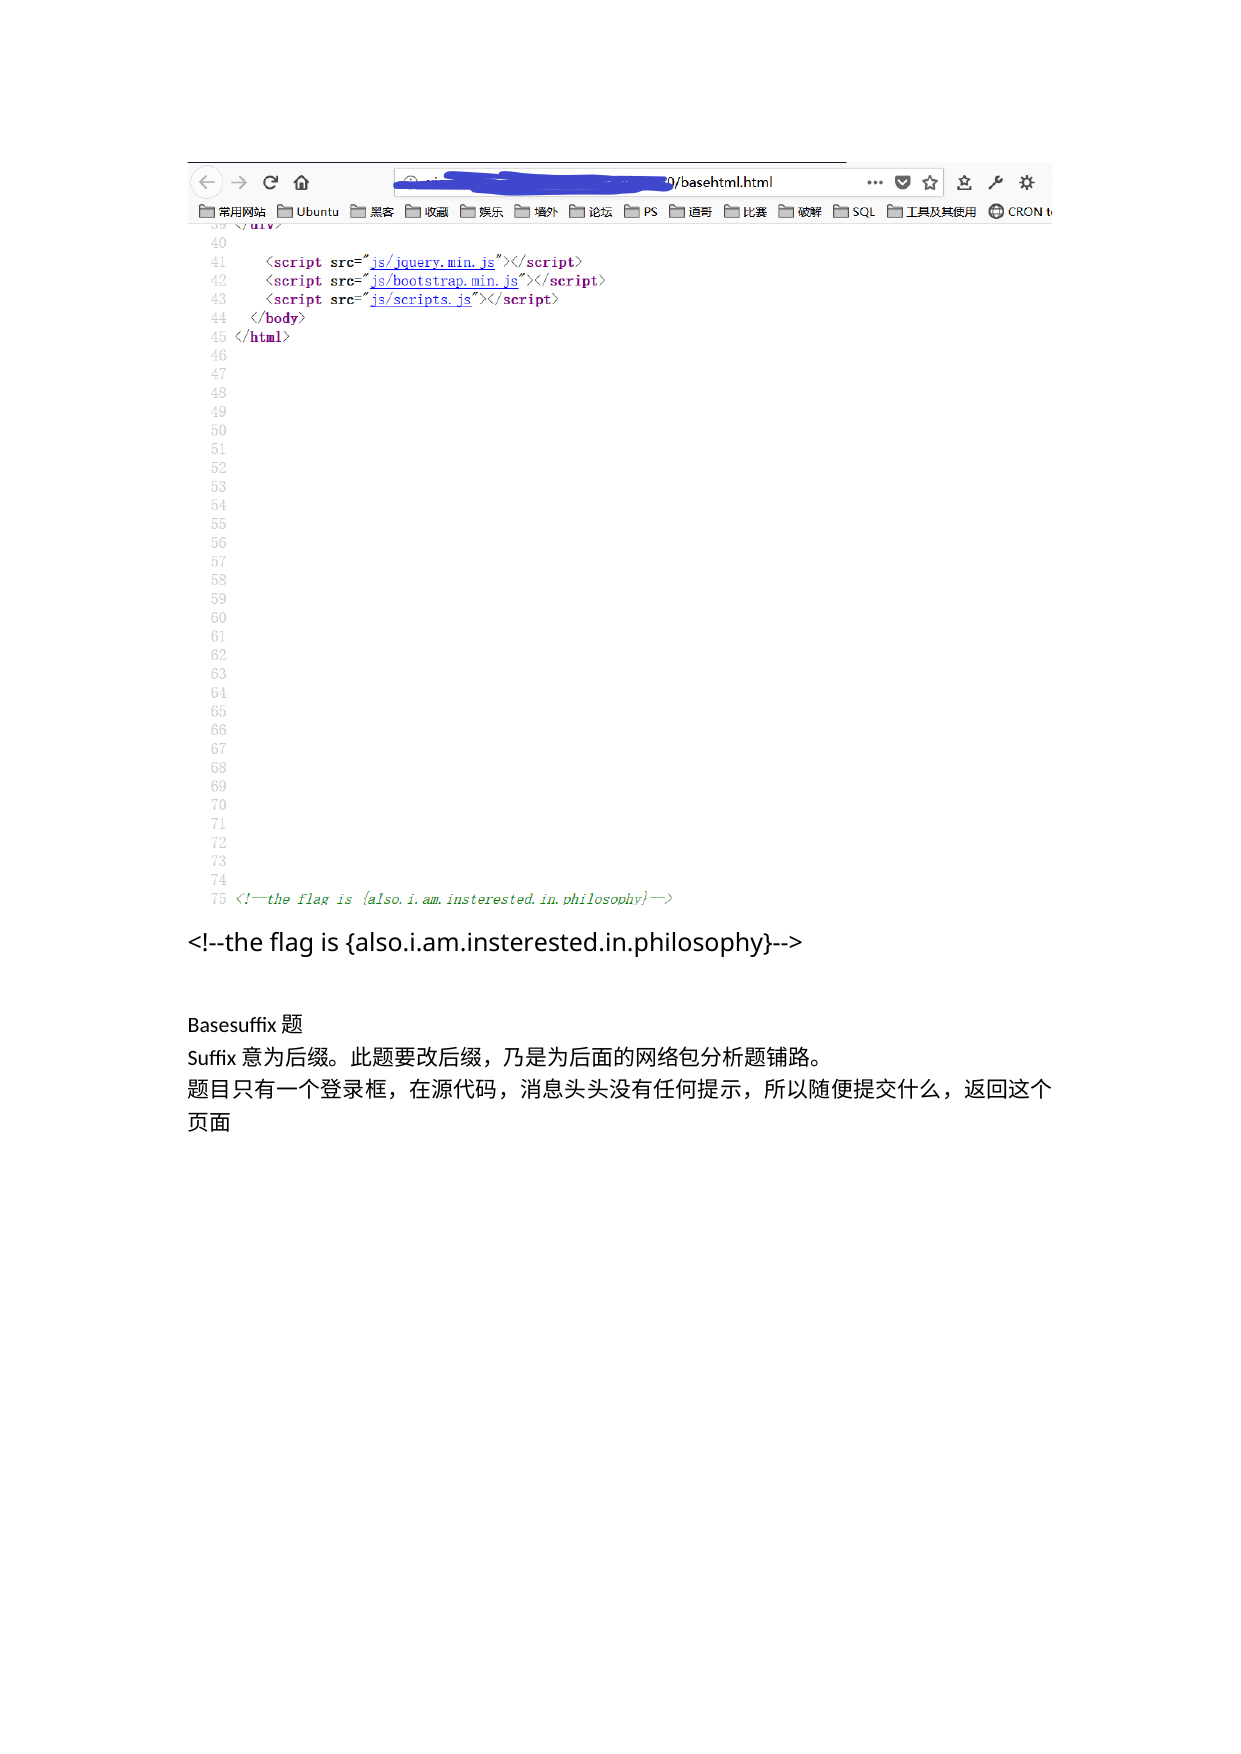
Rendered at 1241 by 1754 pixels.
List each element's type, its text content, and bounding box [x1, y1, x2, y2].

text 题目只有一个登录框，在源代码，消息头头没有任何提示，所以随便提交什么，返回这个页面 [187, 1072, 1053, 1137]
text Basesuffix题 [187, 1007, 1053, 1039]
picture [187, 162, 1053, 905]
text <!--the flag is {also.i.am.insterested.in.philosophy}--> [187, 909, 1053, 974]
text Suffix 意为后缀。此题要改后缀，乃是为后面的网络包分析题铺路。 [187, 1039, 1053, 1072]
